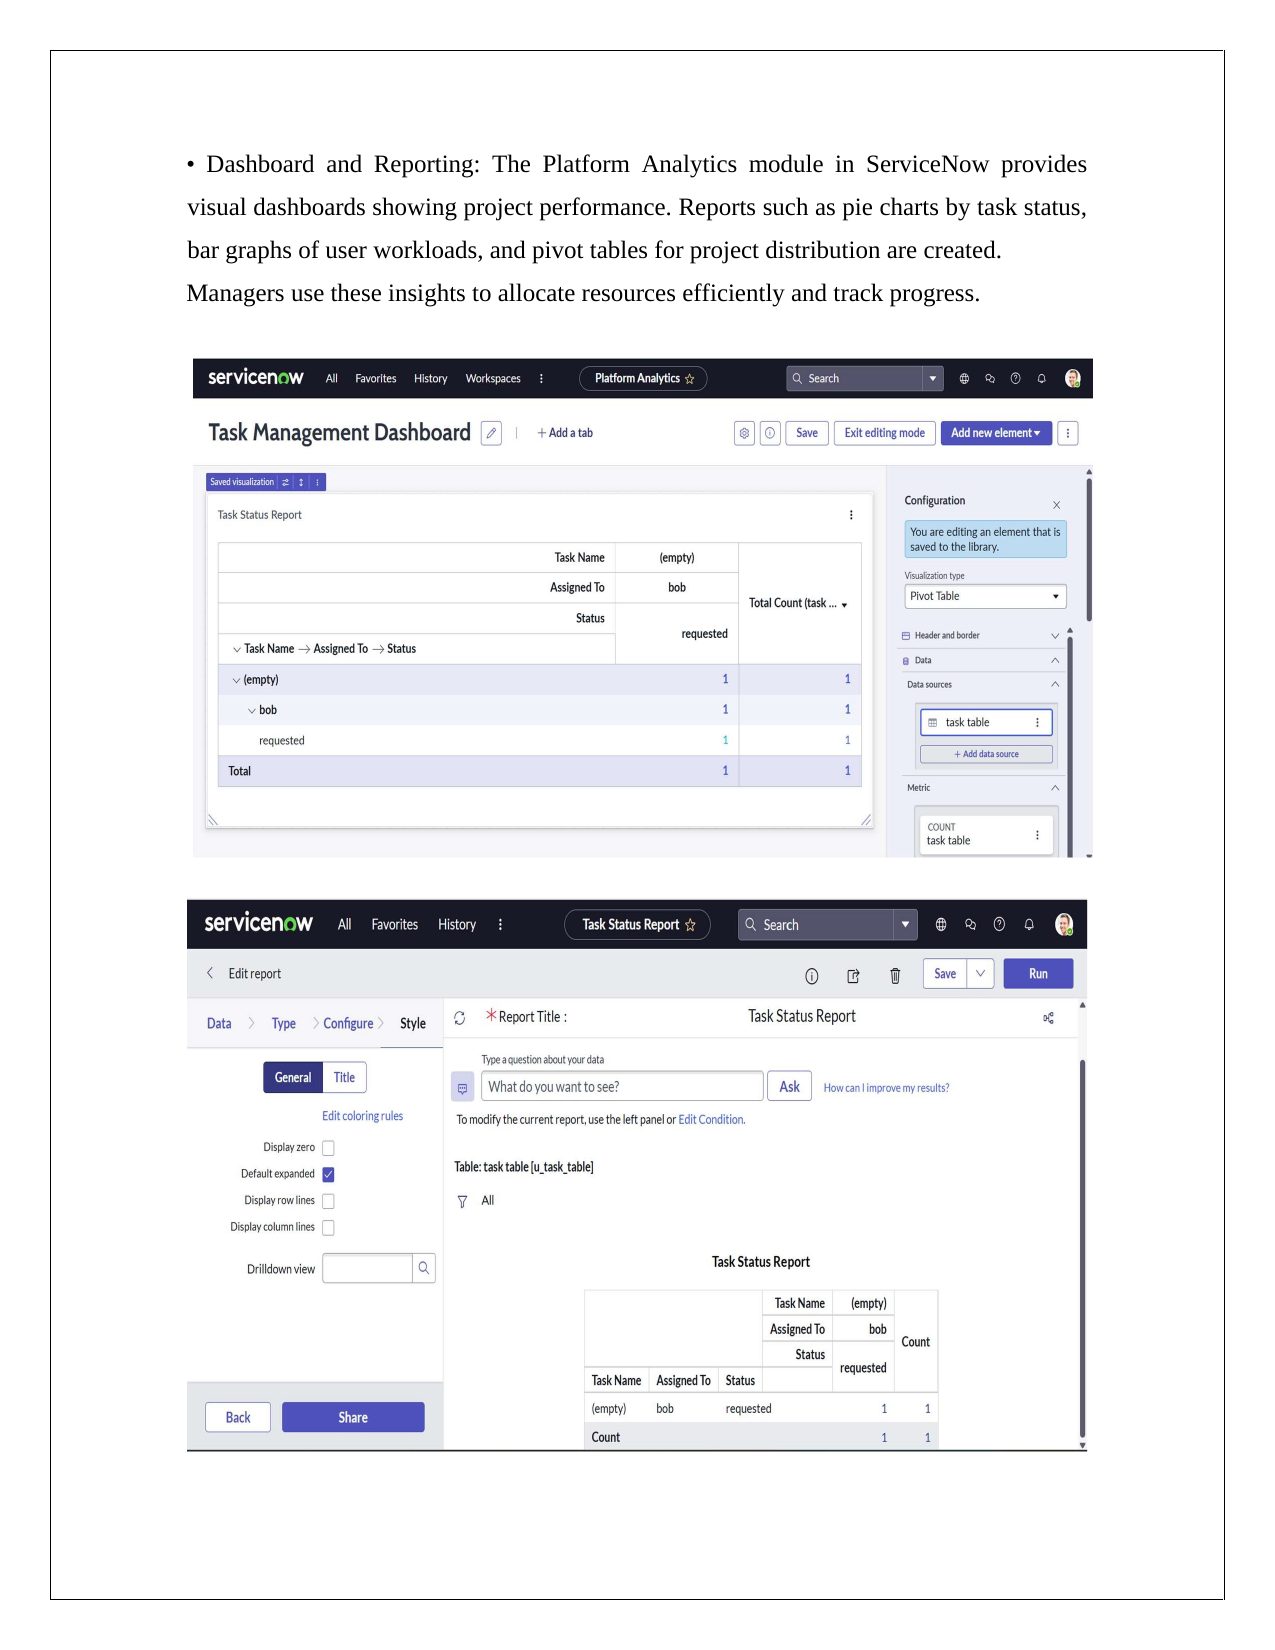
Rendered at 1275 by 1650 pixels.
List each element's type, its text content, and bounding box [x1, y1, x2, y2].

text • Dashboard and Reporting: The Platform Analytics module in ServiceNow provides visual dashboards showing project performance. Reports such as pie charts by task status, bar graphs of user workloads, and pivot tables for project distribution are created. [186, 149, 1088, 264]
text Managers use these insights to allocate resources efficiently and track progress. [186, 278, 1088, 307]
picture [187, 897, 1088, 1452]
picture [192, 357, 1094, 858]
